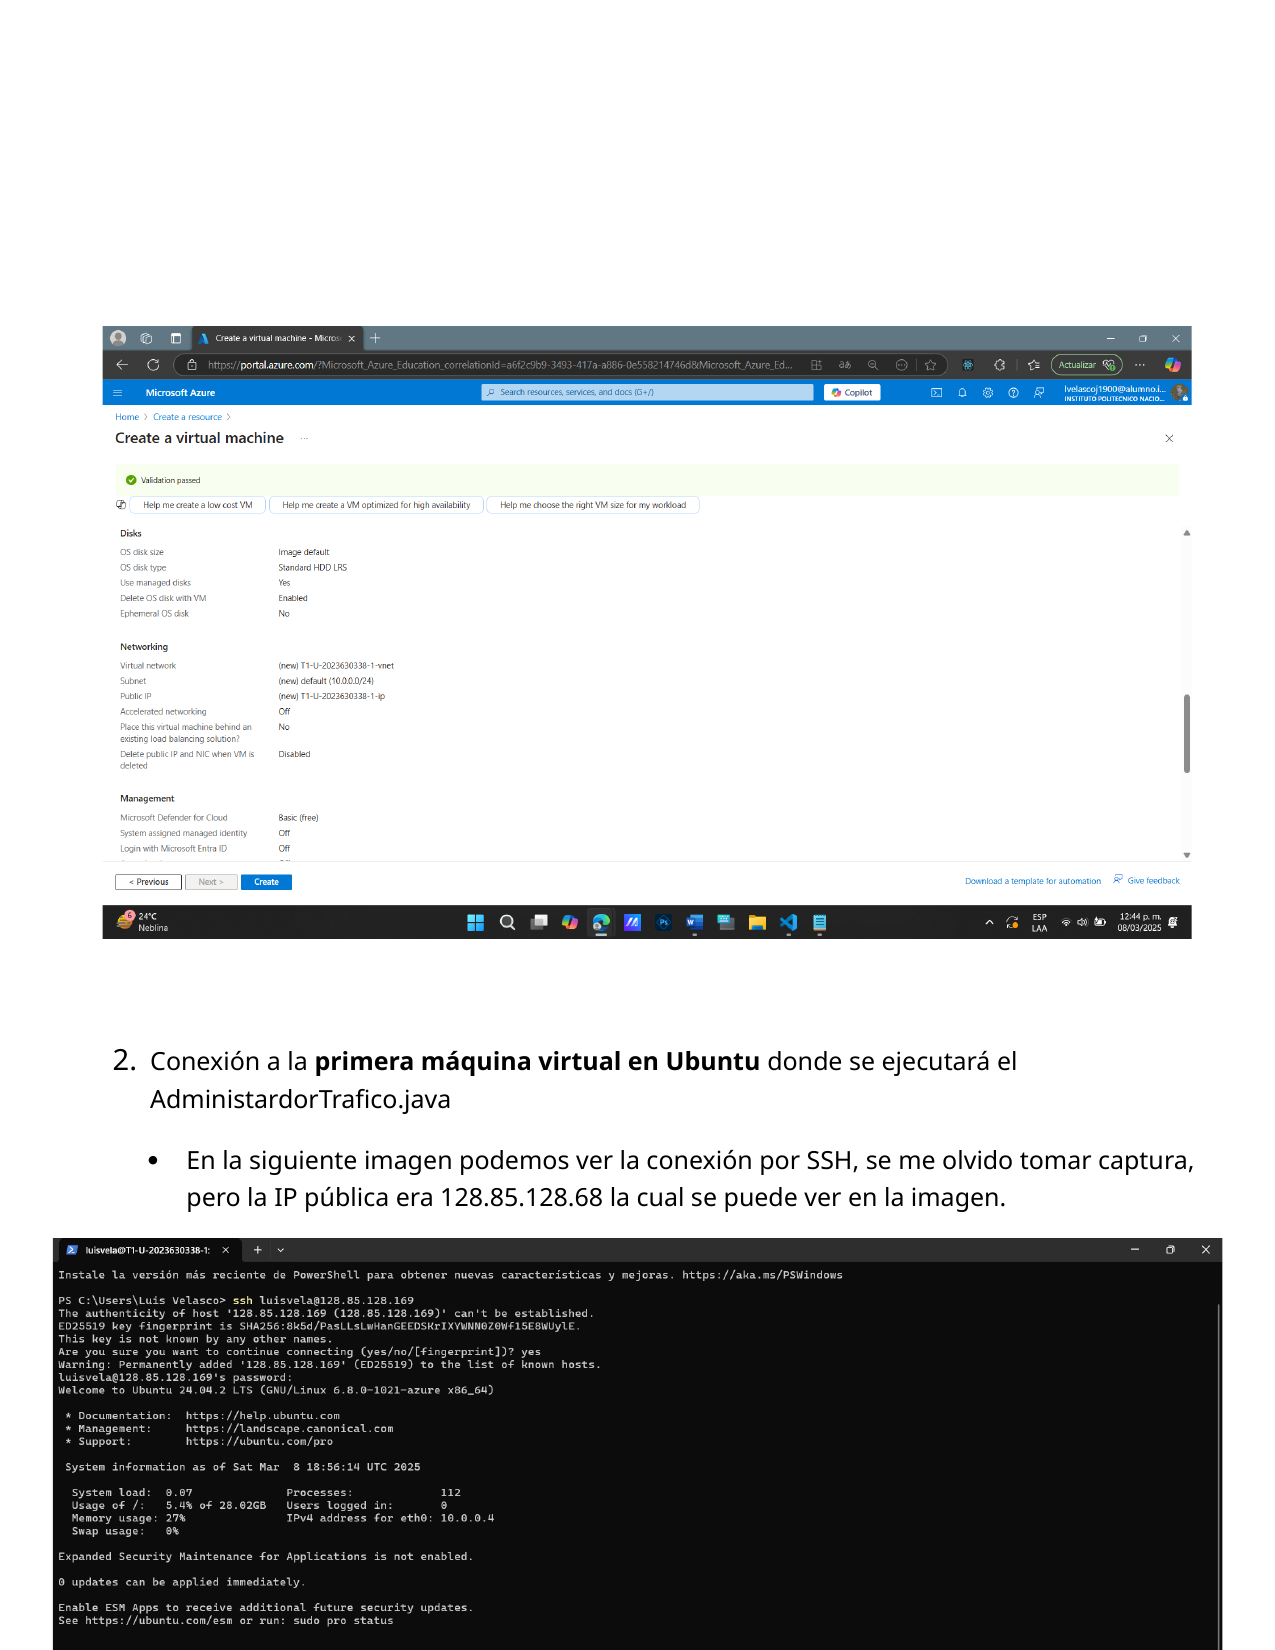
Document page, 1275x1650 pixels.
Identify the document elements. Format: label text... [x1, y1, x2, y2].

picture [102, 326, 1192, 939]
list Conexión a la primera máquina virtual en Ubuntu donde se ejecutará el AdministardorTrafico.java [112, 1039, 1200, 1115]
picture [52, 1238, 1223, 1650]
list En la siguiente imagen podemos ver la conexión por SSH, se me olvido tomar captura, pero la IP pública era 128.85.128.68 la cual se puede ver en la imagen. [149, 1143, 1200, 1213]
